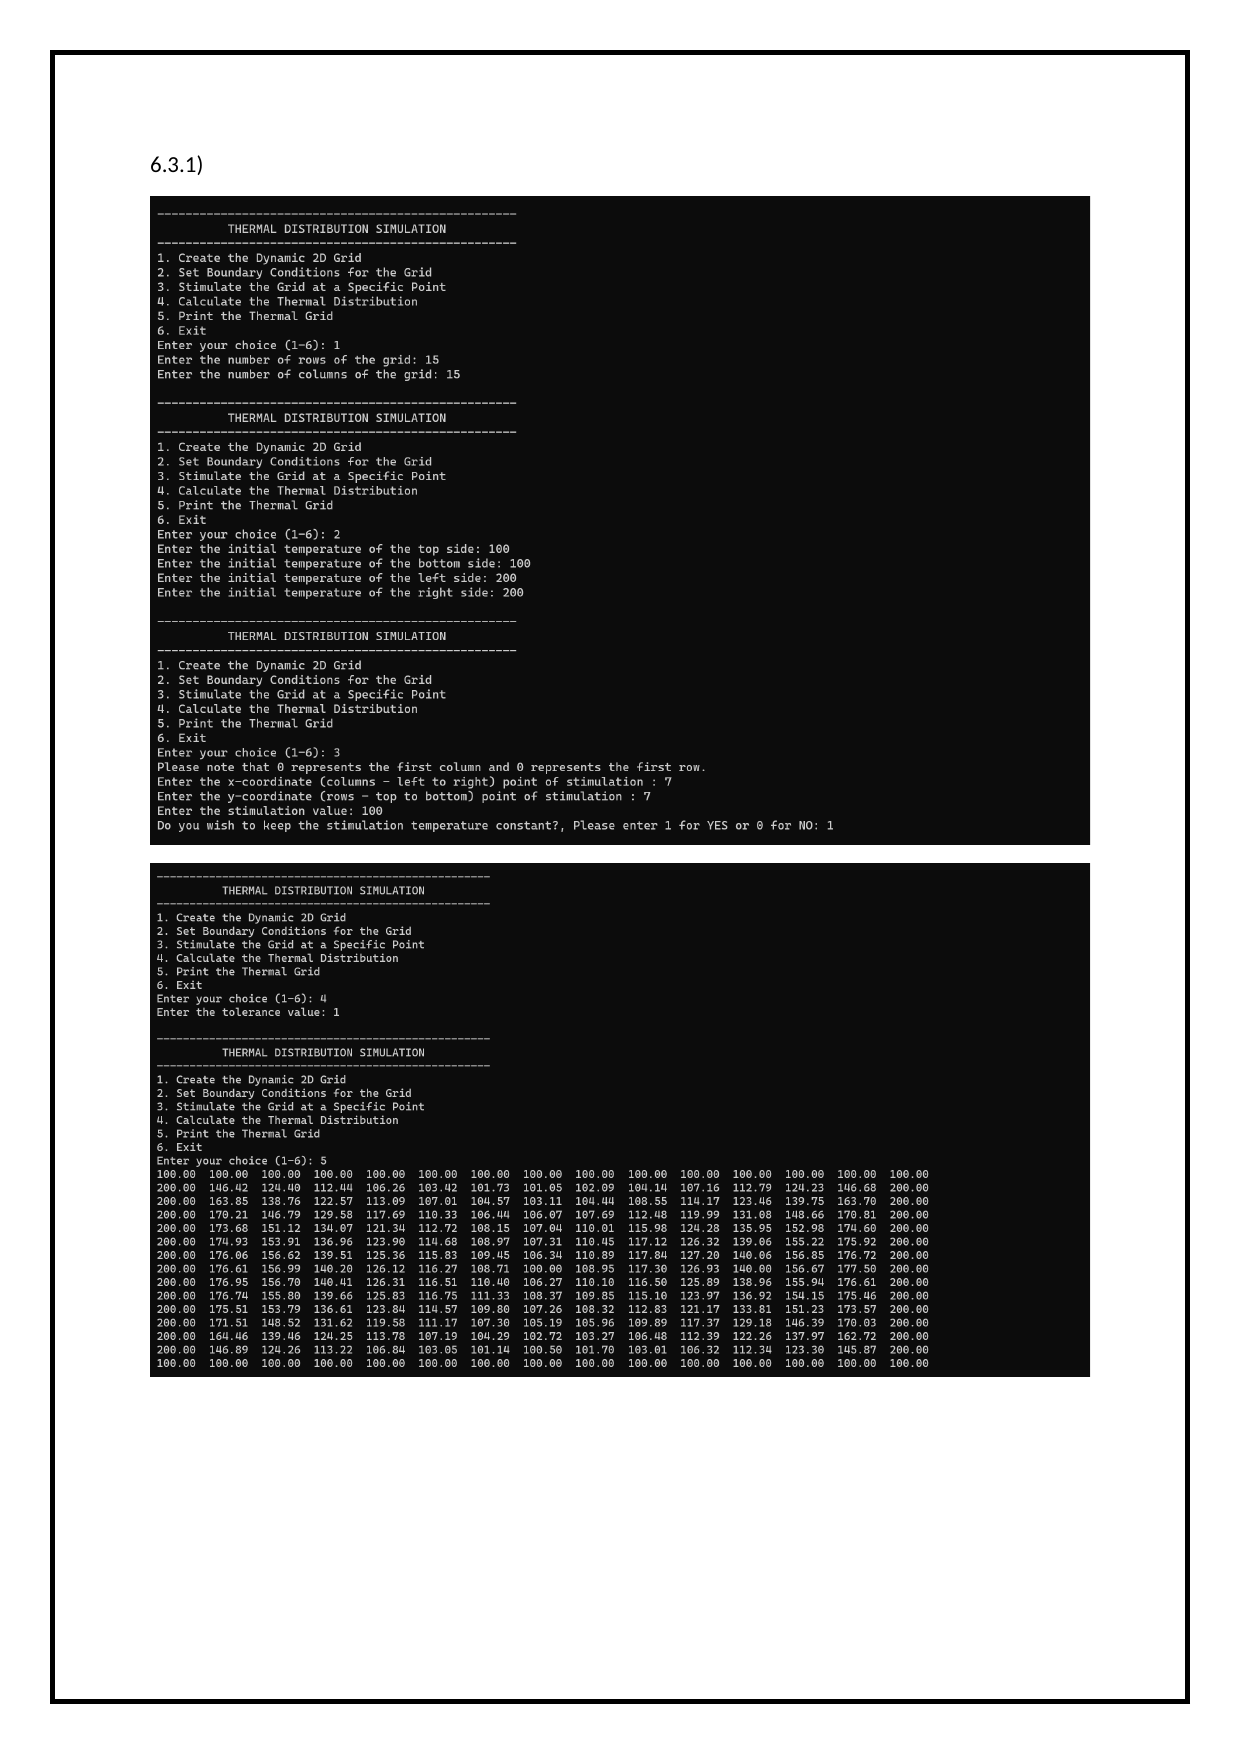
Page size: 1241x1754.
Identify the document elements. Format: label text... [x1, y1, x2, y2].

text 6.3.1) [150, 150, 1090, 178]
picture [150, 196, 1091, 845]
picture [150, 863, 1091, 1377]
